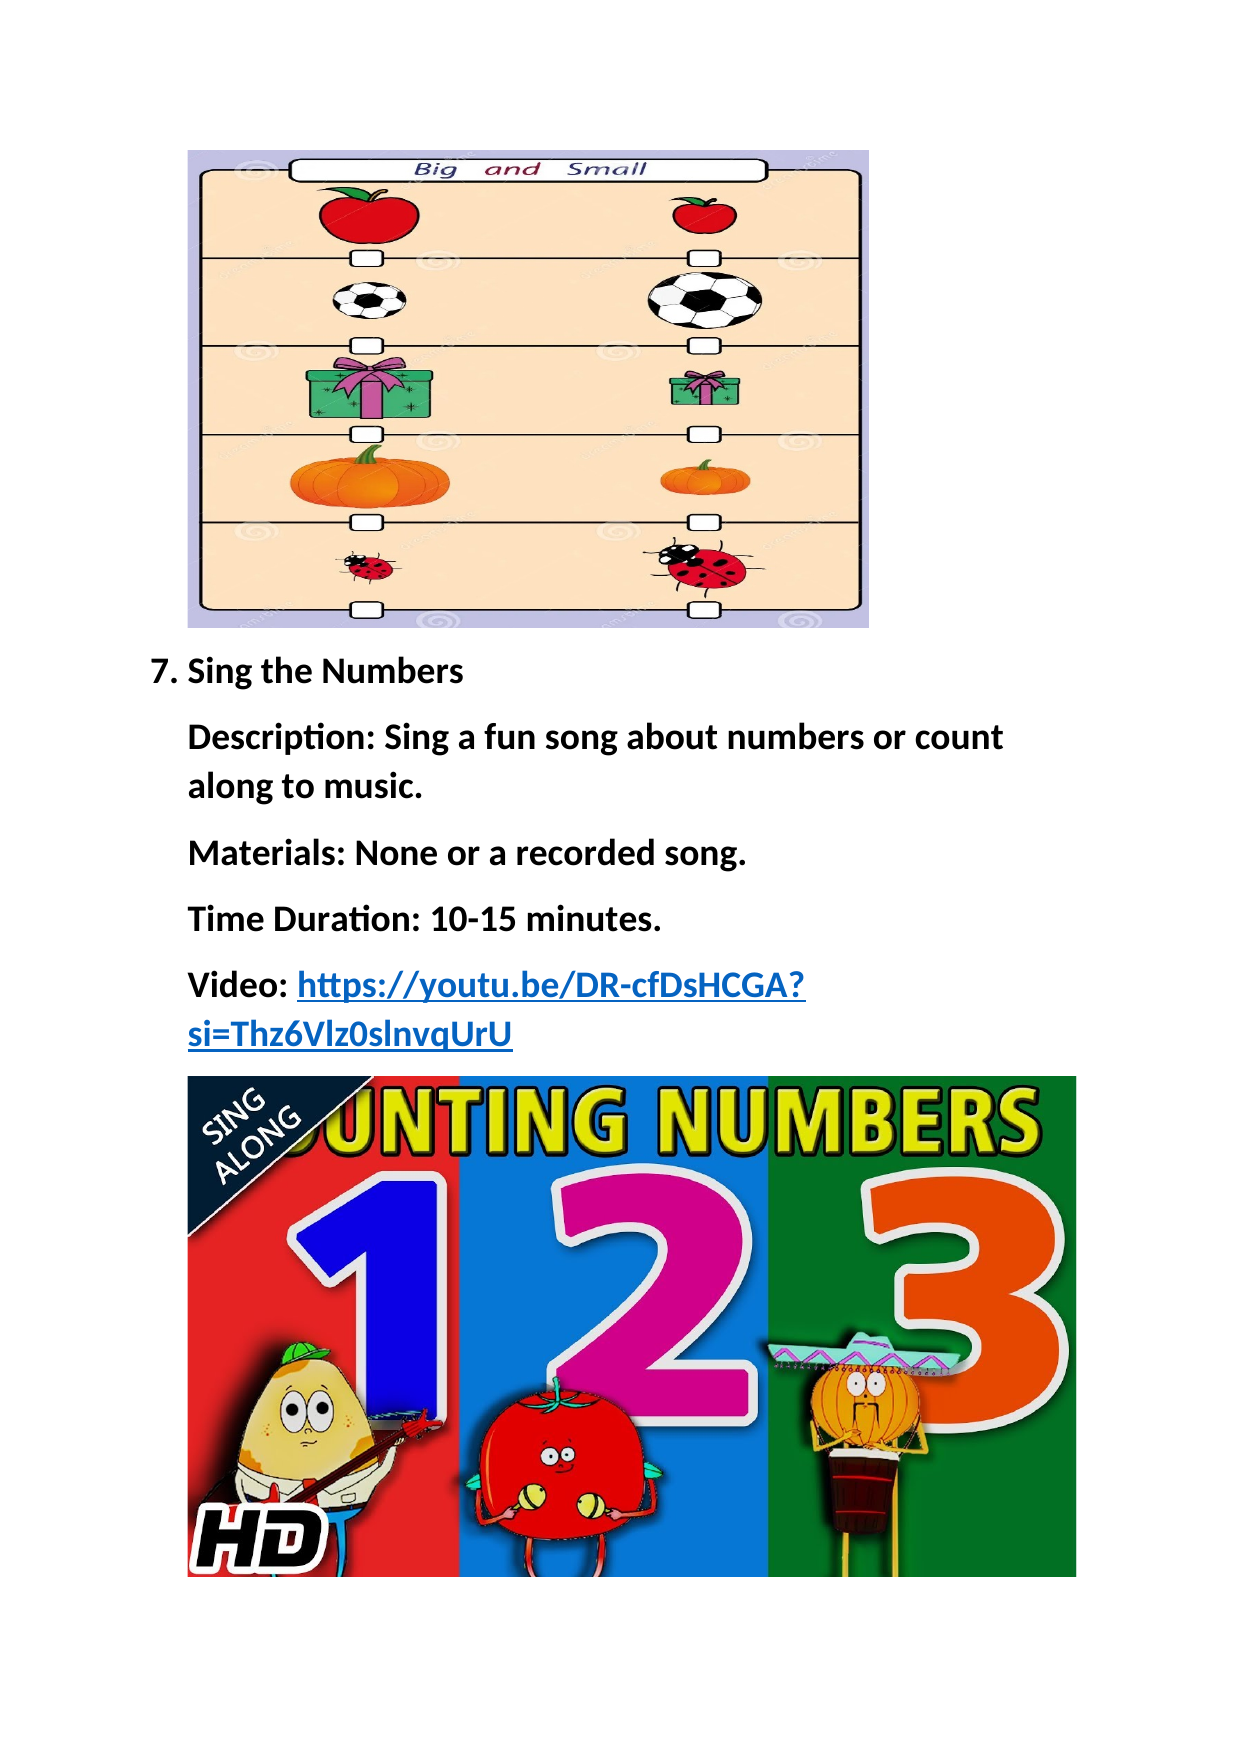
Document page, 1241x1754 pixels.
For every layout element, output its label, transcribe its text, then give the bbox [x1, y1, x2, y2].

text Materials: None or a recorded song. [187, 829, 1090, 874]
text Description: Sing a fun song about numbers or count along to music. [187, 713, 1090, 808]
text Time Duration: 10-15 minutes. [187, 895, 1090, 941]
picture [187, 1076, 1077, 1577]
picture [187, 150, 869, 628]
text Video: https://youtu.be/DR-cfDsHCGA?si=Thz6Vlz0slnvqUrU [187, 961, 1090, 1056]
list Sing the Numbers [150, 647, 1090, 693]
